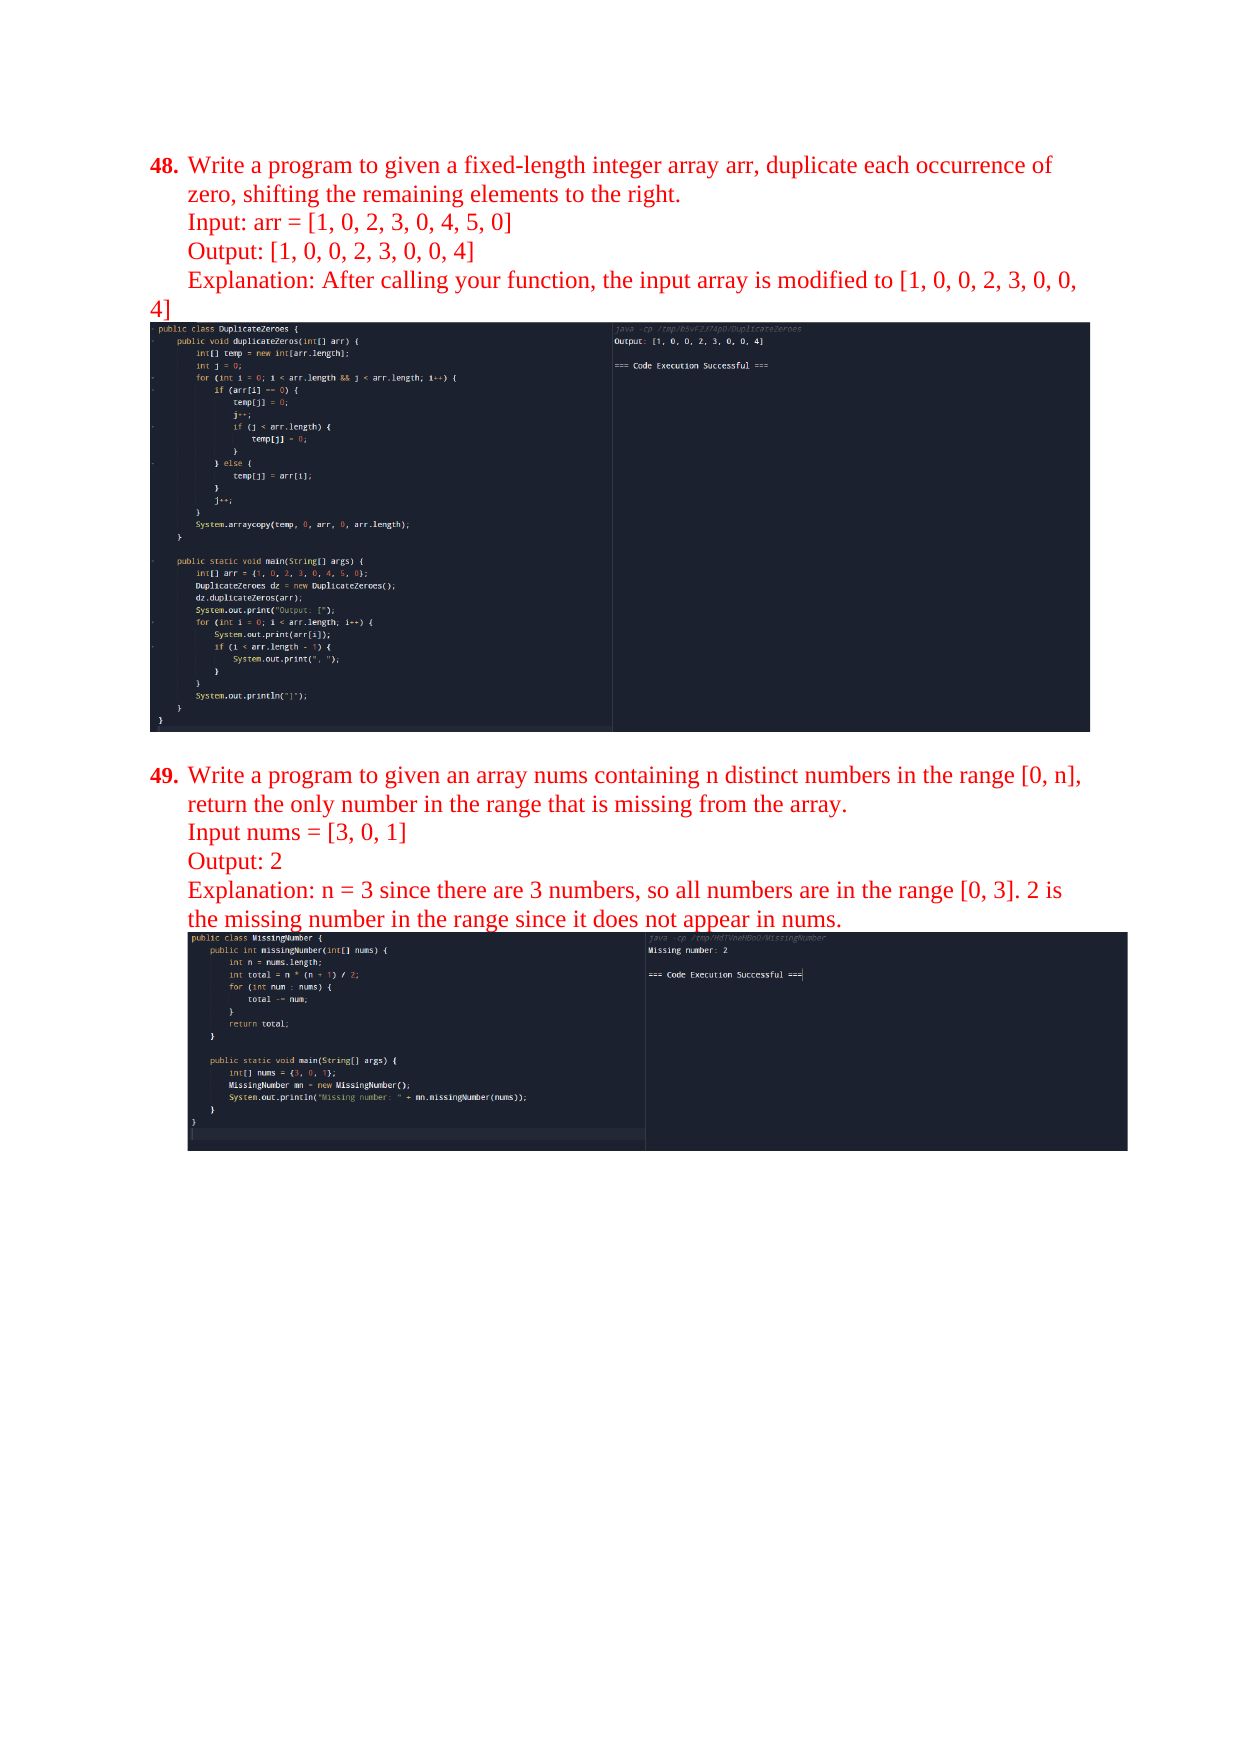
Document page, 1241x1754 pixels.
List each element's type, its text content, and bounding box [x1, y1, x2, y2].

text Explanation: After calling your function, the input array is modified to [1, 0, 0, 2, 3, 0, 0, 4] [150, 265, 1090, 322]
text Output: [1, 0, 0, 2, 3, 0, 0, 4] [150, 236, 1090, 265]
list Write a program to given an array nums containing n distinct numbers in the range [0, n], return the only number in the range that is missing from the array. [150, 760, 1090, 817]
text Input: arr = [1, 0, 2, 3, 0, 4, 5, 0] [150, 207, 1090, 236]
picture [150, 322, 1091, 732]
text Output: 2 [187, 846, 1090, 875]
picture [187, 932, 1128, 1151]
text Explanation: n = 3 since there are 3 numbers, so all numbers are in the range [0, 3]. 2 is the missing number in the range since it does not appear in nums. [187, 875, 1090, 932]
list Write a program to given a fixed-length integer array arr, duplicate each occurrence of zero, shifting the remaining elements to the right. [150, 150, 1090, 207]
text Input nums = [3, 0, 1] [187, 817, 1090, 846]
